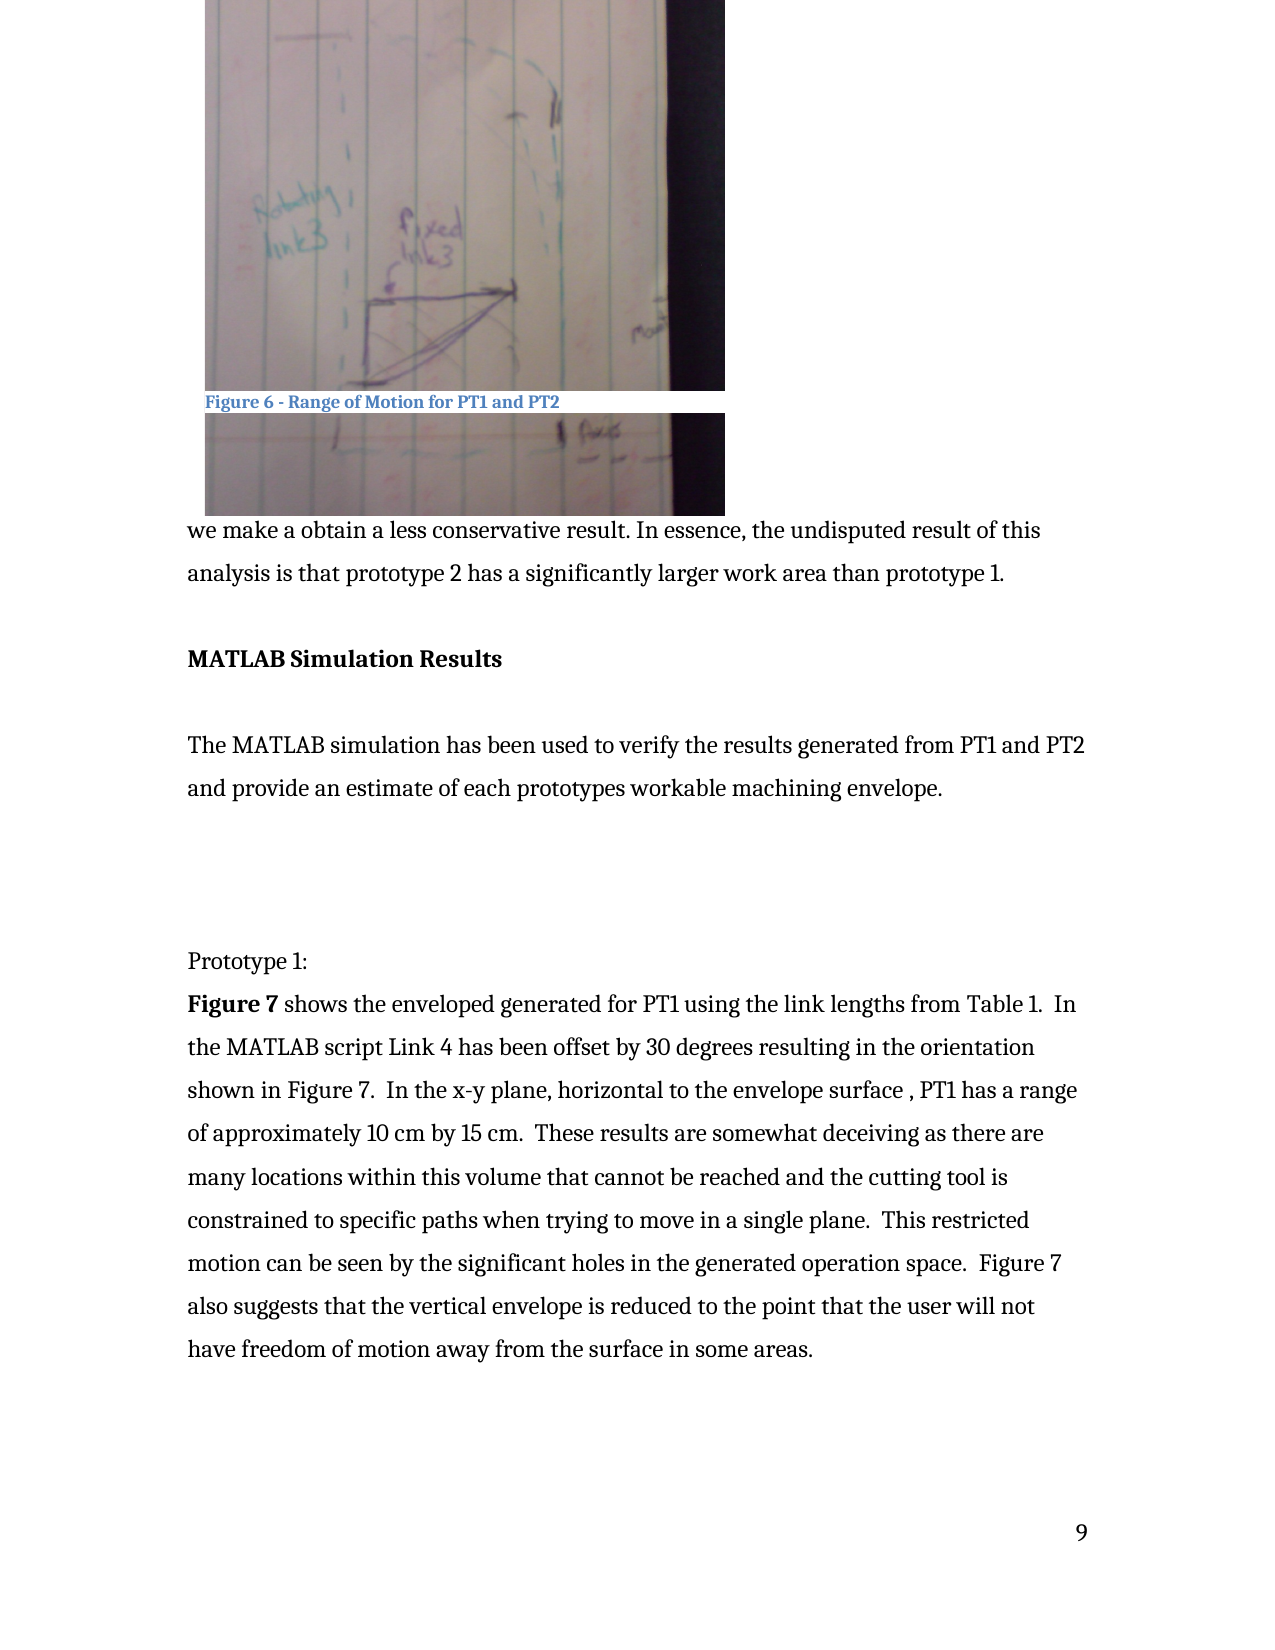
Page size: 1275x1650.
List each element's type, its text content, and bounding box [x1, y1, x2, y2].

text The MATLAB simulation has been used to verify the results generated from PT1 and PT2 and provide an estimate of each prototypes workable machining envelope. [187, 731, 1087, 803]
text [187, 150, 1087, 587]
picture [204, 0, 725, 516]
text Figure 7 shows the enveloped generated for PT1 using the link lengths from Table 1. In the MATLAB script Link 4 has been offset by 30 degrees resulting in the orientation shown in Figure 7. In the x-y plane, horizontal to the envelope surface , PT1 has a range of approximately 10 cm by 15 cm. These results are somewhat deceiving as there are many locations within this volume that cannot be reached and the cutting tool is constrained to specific paths when trying to move in a single plane. This restricted motion can be seen by the significant holes in the generated operation space. Figure 7 also suggests that the vertical envelope is reduced to the point that the user will not have freedom of motion away from the surface in some areas. [187, 990, 1087, 1364]
text MATLAB Simulation Results [187, 645, 1087, 674]
text Prototype 1: [187, 947, 1087, 976]
